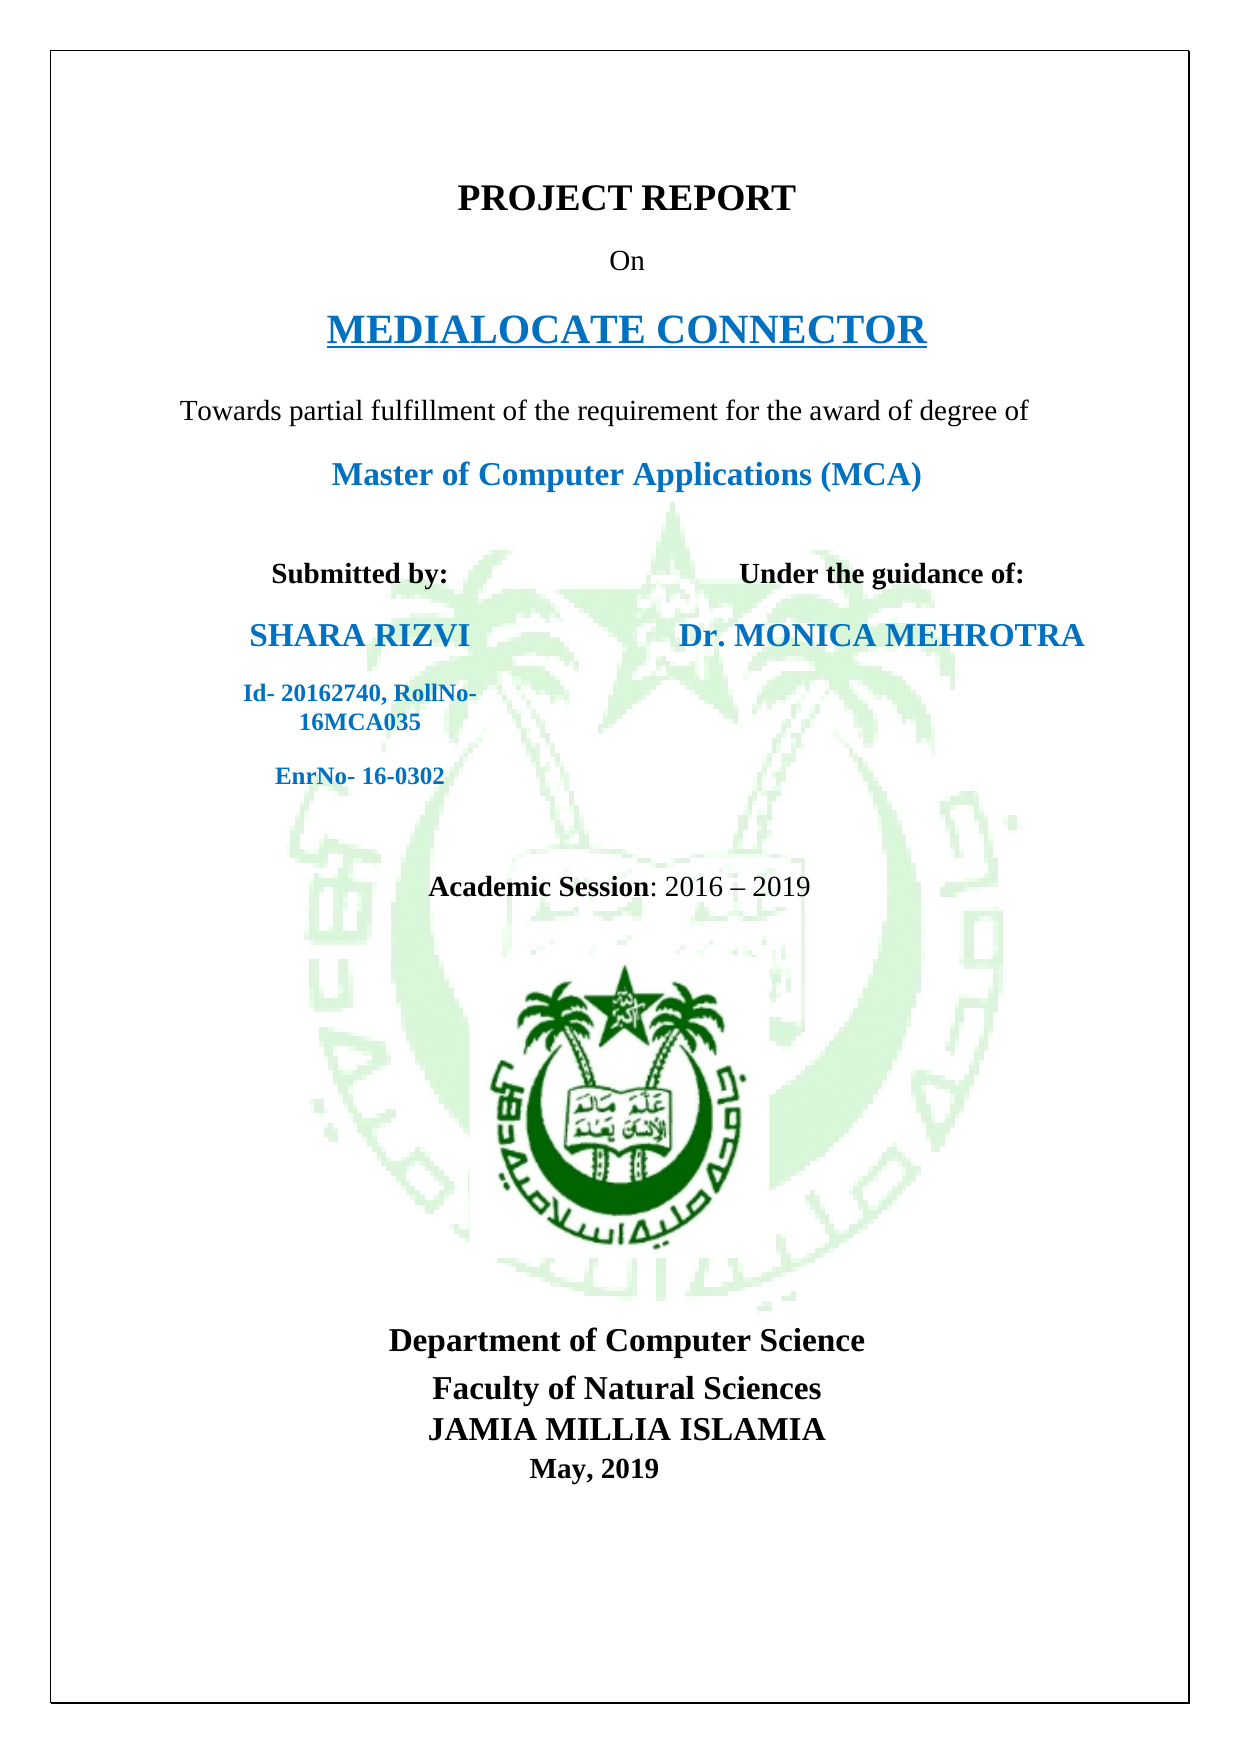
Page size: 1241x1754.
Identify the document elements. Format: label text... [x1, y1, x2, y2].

text Master of Computer Applications (MCA) [224, 454, 1029, 493]
text MEDIALOCATE CONNECTOR [224, 304, 1029, 352]
text On [224, 243, 1029, 277]
picture [469, 957, 770, 1258]
text Department of Computer Science [224, 1321, 1029, 1359]
text PROJECT REPORT [224, 175, 1029, 218]
text Faculty of Natural Sciences [224, 1368, 1029, 1407]
text Towards partial fulfillment of the requirement for the award of degree of [179, 393, 1029, 427]
text JAMIA MILLIA ISLAMIA [224, 1410, 1029, 1448]
text Academic Session: 2016 – 2019 [224, 869, 1014, 903]
text May, 2019 [159, 1451, 1029, 1484]
